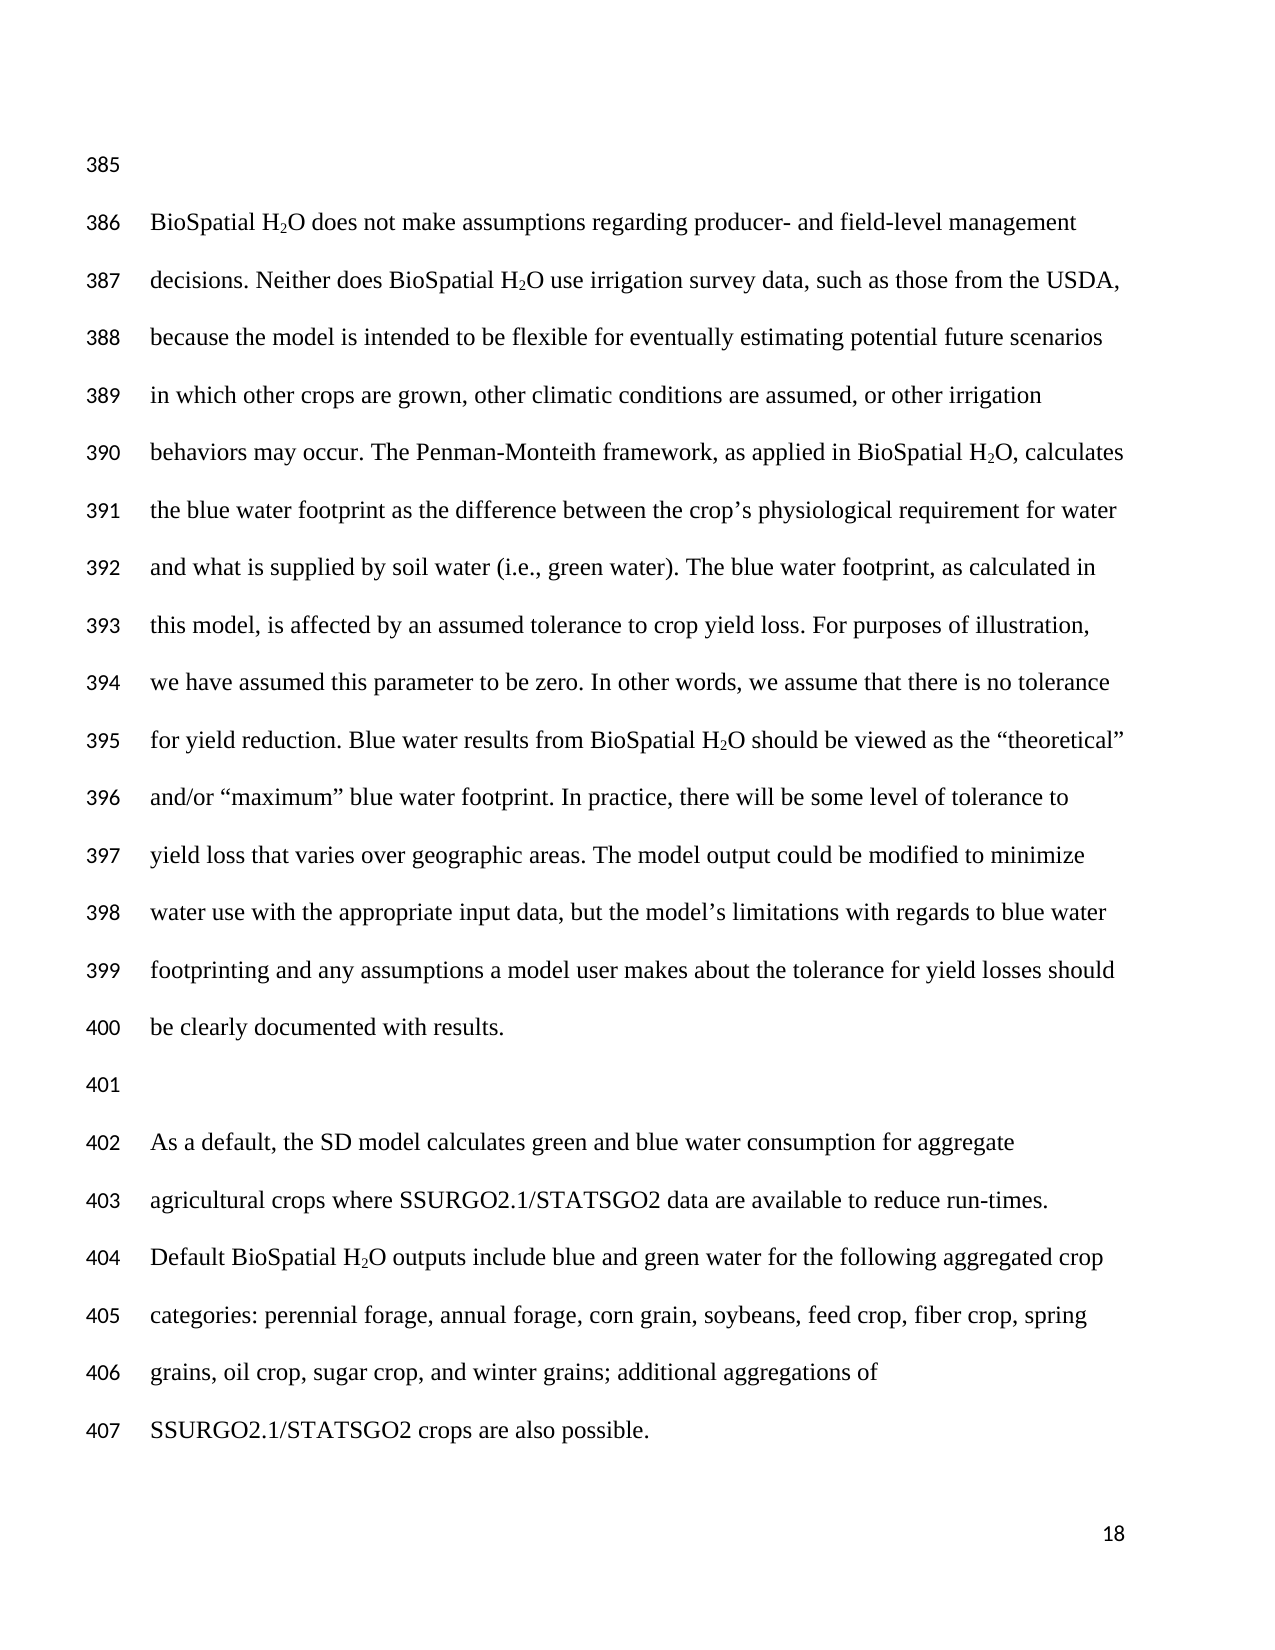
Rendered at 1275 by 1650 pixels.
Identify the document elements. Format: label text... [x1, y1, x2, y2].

text As a default, the SD model calculates green and blue water consumption for aggregate agricultural crops where SSURGO2.1/STATSGO2 data are available to reduce run-times. Default BioSpatial H2O outputs include blue and green water for the following aggregated crop categories: perennial forage, annual forage, corn grain, soybeans, feed crop, fiber crop, spring grains, oil crop, sugar crop, and winter grains; additional aggregations of SSURGO2.1/STATSGO2 crops are also possible. [150, 1127, 1125, 1444]
text BioSpatial H2O does not make assumptions regarding producer- and field-level management decisions. Neither does BioSpatial H2O use irrigation survey data, such as those from the USDA, because the model is intended to be flexible for eventually estimating potential future scenarios in which other crops are grown, other climatic conditions are assumed, or other irrigation behaviors may occur. The Penman-Monteith framework, as applied in BioSpatial H2O, calculates the blue water footprint as the difference between the crop’s physiological requirement for water and what is supplied by soil water (i.e., green water). The blue water footprint, as calculated in this model, is affected by an assumed tolerance to crop yield loss. For purposes of illustration, we have assumed this parameter to be zero. In other words, we assume that there is no tolerance for yield reduction. Blue water results from BioSpatial H2O should be viewed as the “theoretical” and/or “maximum” blue water footprint. In practice, there will be some level of tolerance to yield loss that varies over geographic areas. The model output could be modified to minimize water use with the appropriate input data, but the model’s limitations with regards to blue water footprinting and any assumptions a model user makes about the tolerance for yield losses should be clearly documented with results. [150, 207, 1125, 1041]
